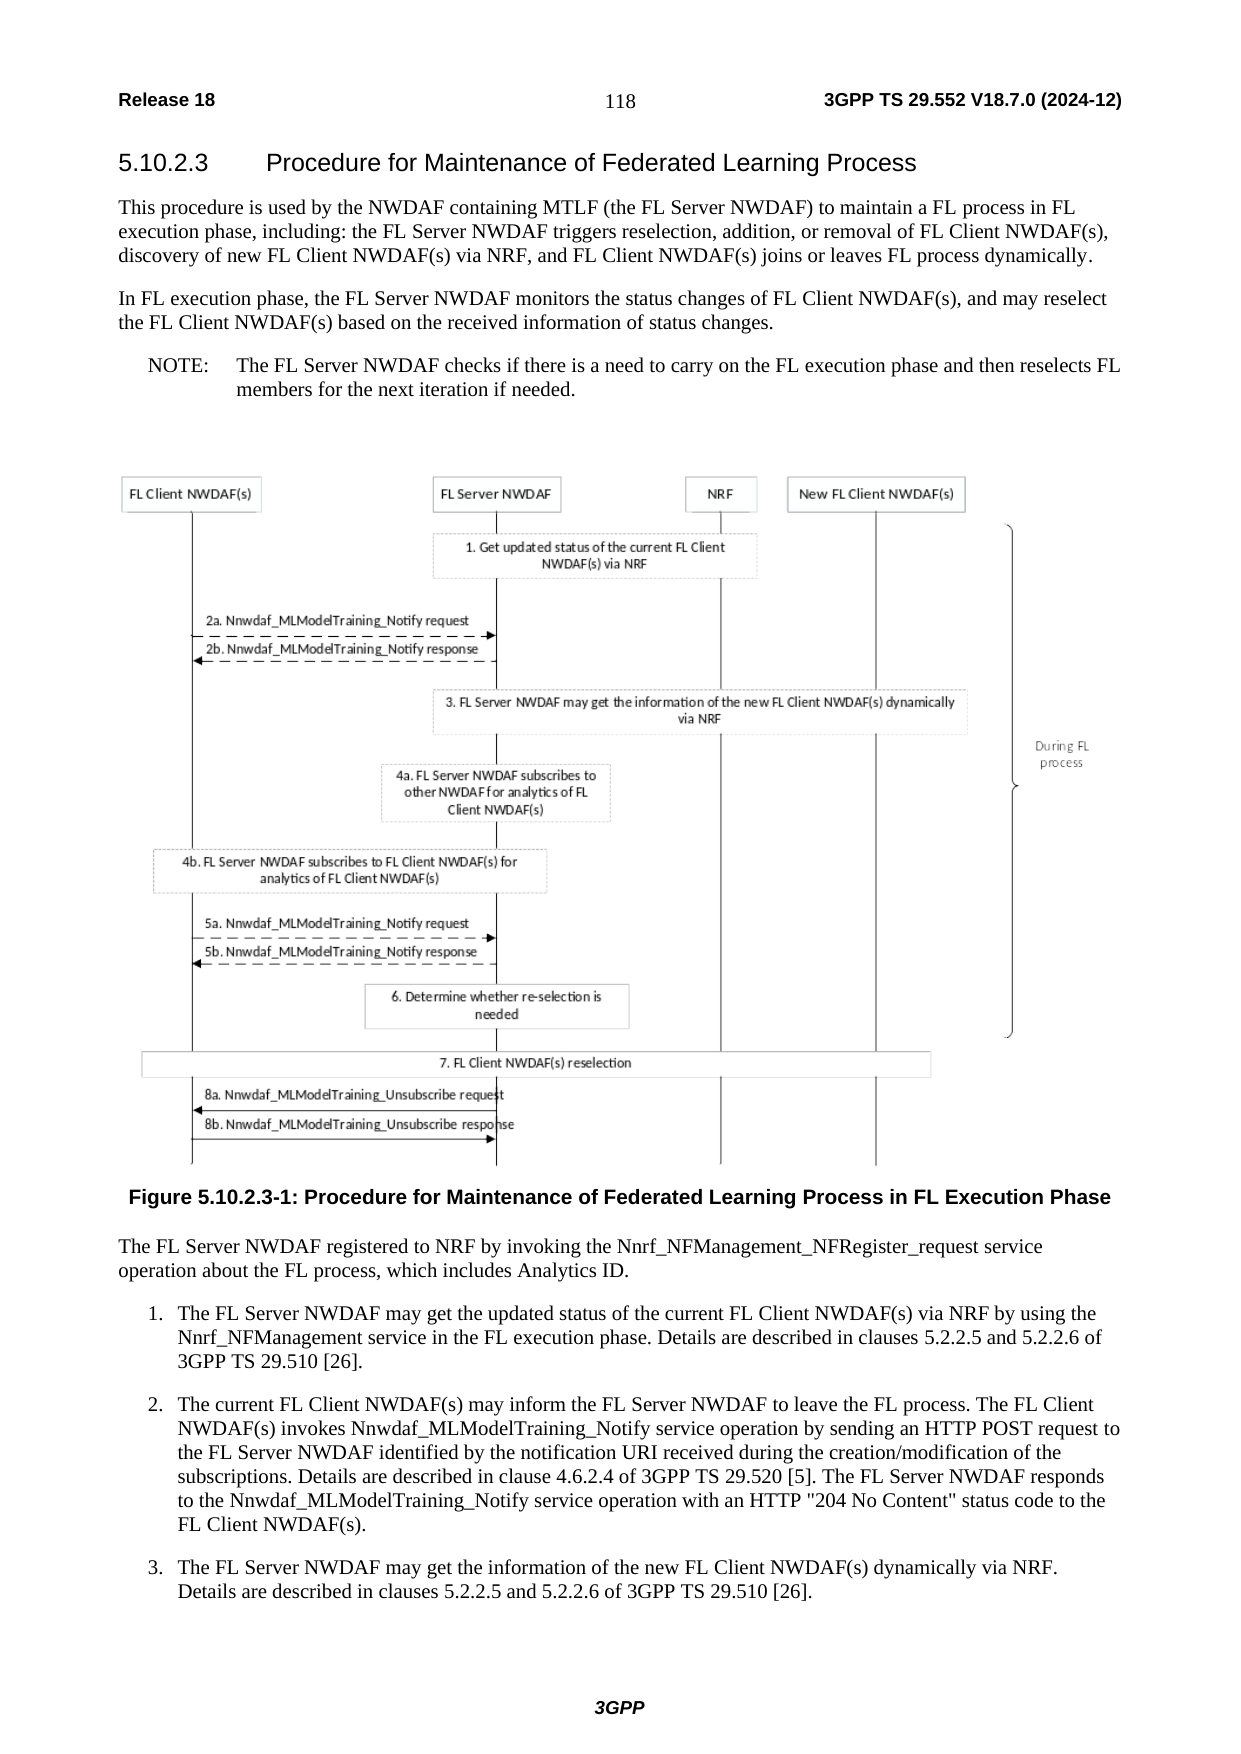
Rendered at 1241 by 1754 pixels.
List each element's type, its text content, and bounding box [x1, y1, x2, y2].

text NOTE: The FL Server NWDAF checks if there is a need to carry on the FL execution phase and then reselects FL members for the next iteration if needed. [148, 353, 1122, 401]
text 2. The current FL Client NWDAF(s) may inform the FL Server NWDAF to leave the FL process. The FL Client NWDAF(s) invokes Nnwdaf_MLModelTraining_Notify service operation by sending an HTTP POST request to the FL Server NWDAF identified by the notification URI received during the creation/modification of the subscriptions. Details are described in clause 4.6.2.4 of 3GPP TS 29.520 [5]. The FL Server NWDAF responds to the Nnwdaf_MLModelTraining_Notify service operation with an HTTP "204 No Content" status code to the FL Client NWDAF(s). [148, 1392, 1122, 1536]
text The FL Server NWDAF registered to NRF by invoking the Nnrf_NFManagement_NFRegister_request service operation about the FL process, which includes Analytics ID. [118, 1234, 1122, 1282]
text Figure 5.10.2.3-1: Procedure for Maintenance of Federated Learning Process in FL Execution Phase [118, 1185, 1122, 1209]
text This procedure is used by the NWDAF containing MTLF (the FL Server NWDAF) to maintain a FL process in FL execution phase, including: the FL Server NWDAF triggers reselection, addition, or removal of FL Client NWDAF(s), discovery of new FL Client NWDAF(s) via NRF, and FL Client NWDAF(s) joins or leaves FL process dynamically. [118, 195, 1122, 267]
text 1. The FL Server NWDAF may get the updated status of the current FL Client NWDAF(s) via NRF by using the Nnrf_NFManagement service in the FL execution phase. Details are described in clauses 5.2.2.5 and 5.2.2.6 of 3GPP TS 29.510 [26]. [148, 1301, 1122, 1373]
text 3. The FL Server NWDAF may get the information of the new FL Client NWDAF(s) dynamically via NRF. Details are described in clauses 5.2.2.5 and 5.2.2.6 of 3GPP TS 29.510 [26]. [148, 1555, 1122, 1603]
text In FL execution phase, the FL Server NWDAF monitors the status changes of FL Client NWDAF(s), and may reselect the FL Client NWDAF(s) based on the received information of status changes. [118, 286, 1122, 334]
subtitle 5.10.2.3 Procedure for Maintenance of Federated Learning Process [118, 147, 1122, 176]
